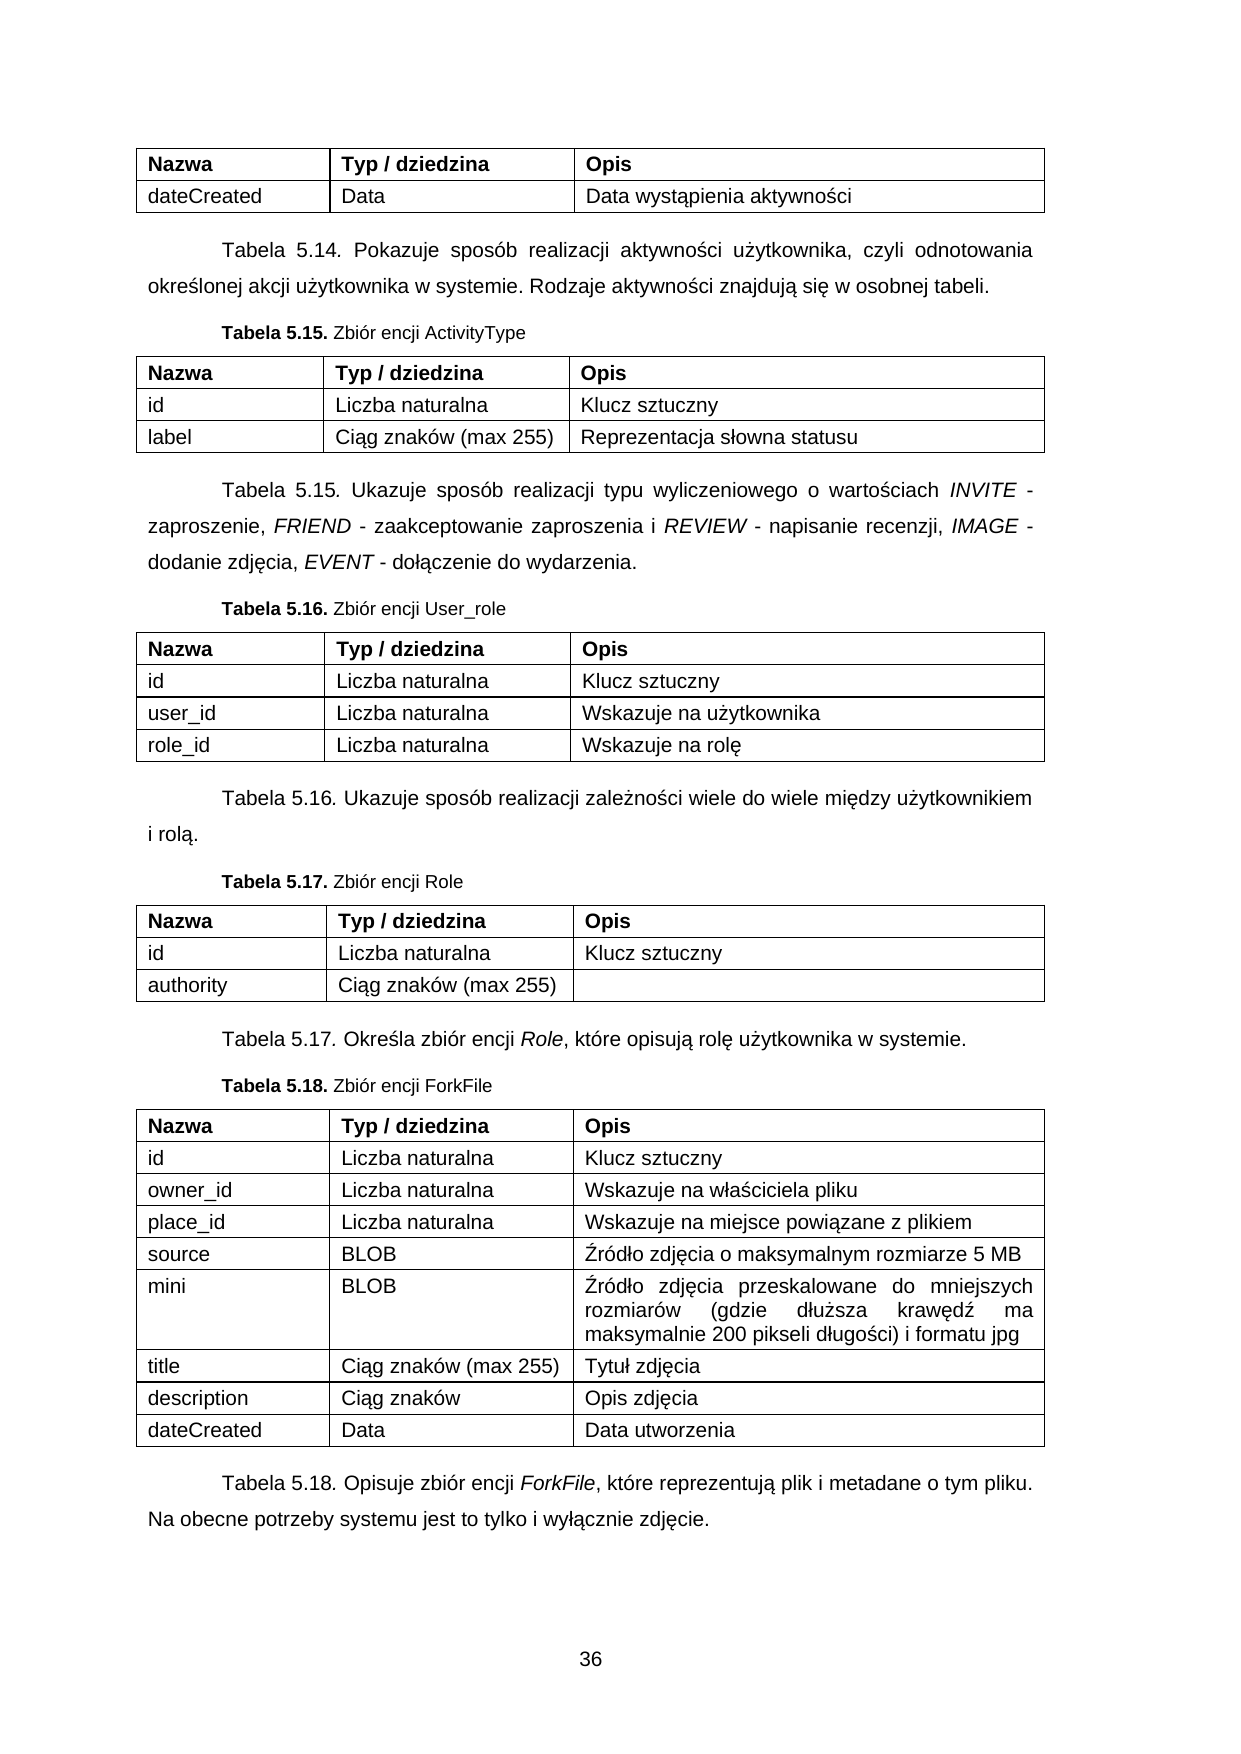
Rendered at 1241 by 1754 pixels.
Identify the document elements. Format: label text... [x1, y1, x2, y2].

table_header Typ / dziedzina [327, 906, 573, 937]
table_cell label [137, 421, 323, 452]
table_cell Liczba naturalna [325, 698, 570, 728]
table_header Typ / dziedzina [324, 357, 569, 388]
table_cell Opis zdjęcia [574, 1383, 1044, 1413]
table_cell Data [331, 181, 574, 212]
table_cell Klucz sztuczny [570, 389, 1044, 420]
table_cell Klucz sztuczny [574, 938, 1044, 969]
table_cell Liczba naturalna [325, 665, 570, 696]
table_cell Wskazuje na użytkownika [571, 698, 1044, 728]
table_cell Ciąg znaków (max 255) [324, 421, 569, 452]
table_cell Wskazuje na właściciela pliku [574, 1174, 1044, 1205]
table_header Nazwa [137, 149, 329, 180]
table_cell Tytuł zdjęcia [574, 1350, 1044, 1381]
table_cell Liczba naturalna [330, 1174, 573, 1205]
table_cell Klucz sztuczny [574, 1142, 1044, 1173]
table_cell mini [137, 1270, 329, 1349]
table_header Nazwa [137, 1110, 329, 1141]
table_cell Ciąg znaków (max 255) [330, 1350, 573, 1381]
table_cell description [137, 1383, 329, 1413]
table_cell Ciąg znaków [330, 1383, 573, 1413]
table_header Typ / dziedzina [325, 633, 570, 664]
table_header Nazwa [137, 906, 326, 937]
table_cell Data [330, 1415, 573, 1446]
table_cell dateCreated [137, 1415, 329, 1446]
table_cell Liczba naturalna [327, 938, 573, 969]
table_cell id [137, 938, 326, 969]
table_cell role_id [137, 730, 324, 761]
table_cell id [137, 665, 324, 696]
table_header Opis [571, 633, 1044, 664]
table_cell Liczba naturalna [330, 1206, 573, 1237]
table_cell Liczba naturalna [330, 1142, 573, 1173]
table_header Opis [575, 149, 1044, 180]
table_cell Źródło zdjęcia przeskalowane do mniejszych rozmiarów (gdzie dłuższa krawędź ma maksymalnie 200 pikseli długości) i formatu jpg [574, 1270, 1044, 1349]
table_cell id [137, 389, 323, 420]
text . Ukazuje sposób realizacji zależności wiele do wiele między użytkownikiem i rolą. [148, 786, 1033, 846]
table_cell place_id [137, 1206, 329, 1237]
table_cell BLOB [330, 1270, 573, 1349]
table_cell Ciąg znaków (max 255) [327, 970, 573, 1001]
table_cell owner_id [137, 1174, 329, 1205]
table_cell Źródło zdjęcia o maksymalnym rozmiarze 5 MB [574, 1238, 1044, 1269]
text . Opisuje zbiór encji ForkFile, które reprezentują plik i metadane o tym pliku. Na obecne potrzeby systemu jest to tylko i wyłącznie zdjęcie. [148, 1471, 1033, 1531]
table_cell Wskazuje na miejsce powiązane z plikiem [574, 1206, 1044, 1237]
text . Pokazuje sposób realizacji aktywności użytkownika, czyli odnotowania określonej akcji użytkownika w systemie. Rodzaje aktywności znajdują się w osobnej tabeli. [148, 237, 1033, 297]
table_cell id [137, 1142, 329, 1173]
table_header Opis [574, 1110, 1044, 1141]
table_cell [574, 970, 1044, 1001]
table_header Opis [570, 357, 1044, 388]
table_cell Data utworzenia [574, 1415, 1044, 1446]
table_cell authority [137, 970, 326, 1001]
table_cell Liczba naturalna [325, 730, 570, 761]
table_cell Reprezentacja słowna statusu [570, 421, 1044, 452]
table_header Nazwa [137, 633, 324, 664]
table_header Opis [574, 906, 1044, 937]
table_cell Data wystąpienia aktywności [575, 181, 1044, 212]
text . Ukazuje sposób realizacji typu wyliczeniowego o wartościach INVITE - zaproszenie, FRIEND - zaakceptowanie zaproszenia i REVIEW - napisanie recenzji, IMAGE - dodanie zdjęcia, EVENT - dołączenie do wydarzenia. [148, 478, 1033, 574]
table_cell user_id [137, 698, 324, 728]
table_cell dateCreated [137, 181, 329, 212]
table_header Typ / dziedzina [331, 149, 574, 180]
table_cell Klucz sztuczny [571, 665, 1044, 696]
table_cell source [137, 1238, 329, 1269]
table_cell Wskazuje na rolę [571, 730, 1044, 761]
text . Określa zbiór encji Role, które opisują rolę użytkownika w systemie. [148, 1026, 1033, 1050]
table_header Nazwa [137, 357, 323, 388]
table_cell BLOB [330, 1238, 573, 1269]
table_cell Liczba naturalna [324, 389, 569, 420]
table_cell title [137, 1350, 329, 1381]
table_header Typ / dziedzina [330, 1110, 573, 1141]
